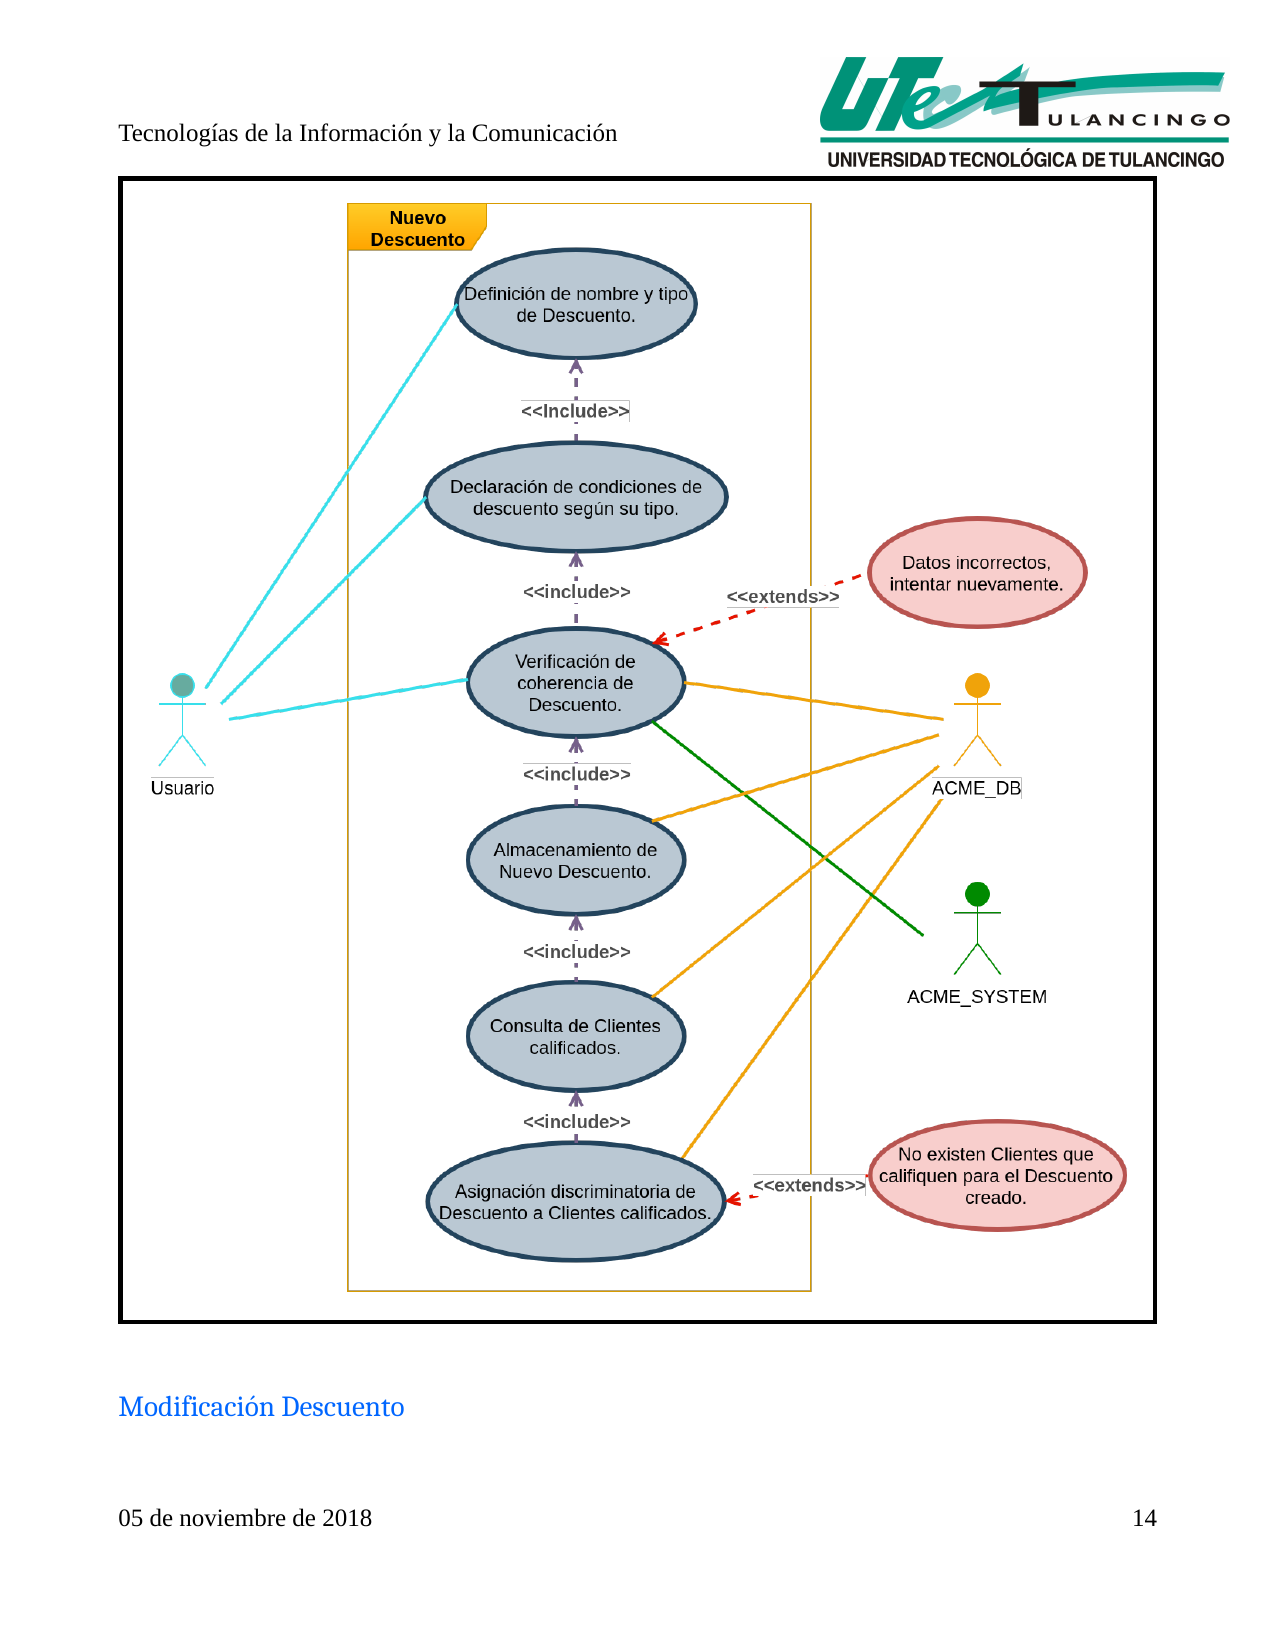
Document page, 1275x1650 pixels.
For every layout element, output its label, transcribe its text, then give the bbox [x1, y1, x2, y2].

picture [118, 176, 1157, 1324]
text Modificación Descuento [118, 1390, 1157, 1424]
picture [820, 57, 1230, 167]
